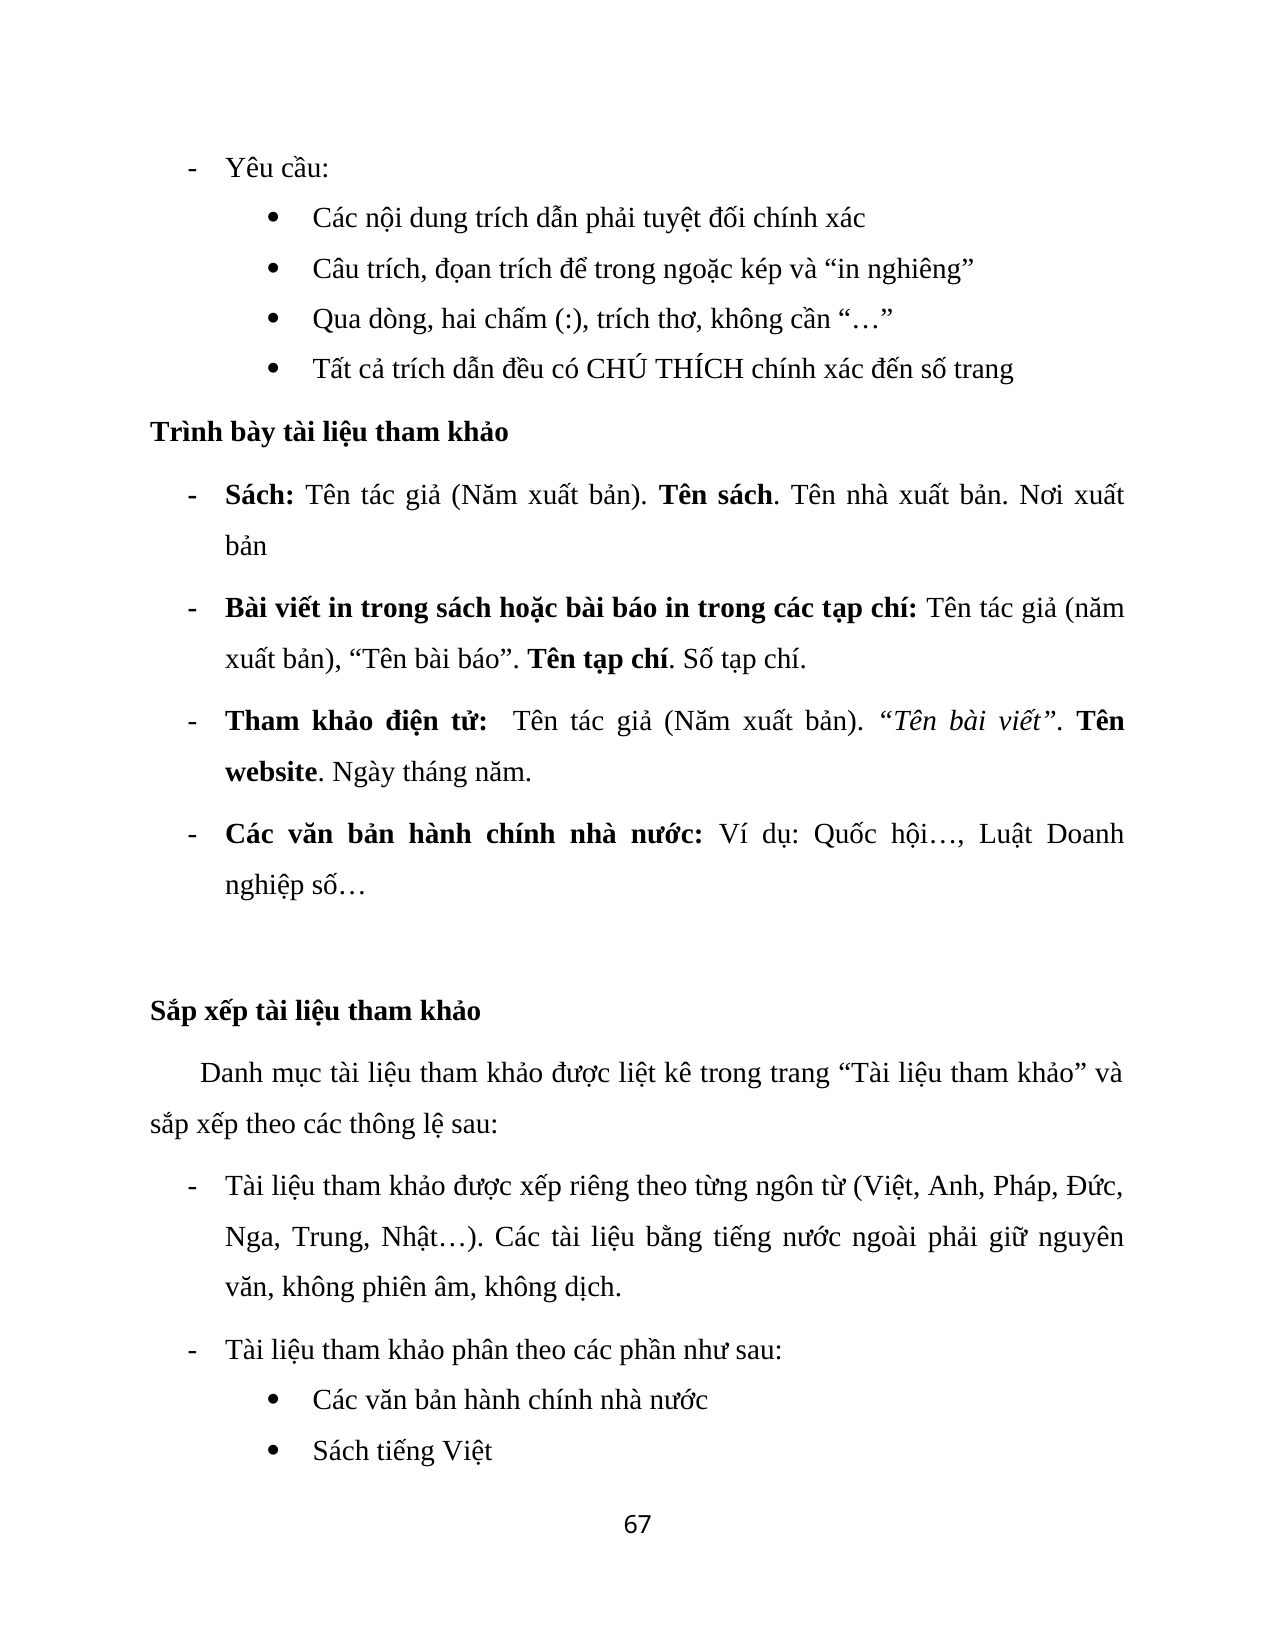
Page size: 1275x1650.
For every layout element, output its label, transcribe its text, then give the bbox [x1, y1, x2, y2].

text Trình bày tài liệu tham khảo [150, 414, 1125, 448]
list Sách tiếng Việt [268, 1433, 1125, 1466]
list Tất cả trích dẫn đều có CHÚ THÍCH chính xác đến số trang [268, 352, 1125, 385]
text Danh mục tài liệu tham khảo được liệt kê trong trang “Tài liệu tham khảo” và sắp xếp theo các thông lệ sau: [150, 1055, 1125, 1139]
list Bài viết in trong sách hoặc bài báo in trong các tạp chí: Tên tác giả (năm xuất bản), “Tên bài báo”. Tên tạp chí. Số tạp chí. [187, 590, 1125, 674]
list Các nội dung trích dẫn phải tuyệt đối chính xác [268, 200, 1125, 234]
list Qua dòng, hai chấm (:), trích thơ, không cần “…” [268, 301, 1125, 335]
list Tài liệu tham khảo được xếp riêng theo từng ngôn từ (Việt, Anh, Pháp, Đức, Nga, Trung, Nhật…). Các tài liệu bằng tiếng nước ngoài phải giữ nguyên văn, không phiên âm, không dịch. [187, 1168, 1125, 1303]
list Tài liệu tham khảo phân theo các phần như sau: [187, 1332, 1125, 1366]
list Các văn bản hành chính nhà nước: Ví dụ: Quốc hội…, Luật Doanh nghiệp số… [187, 817, 1125, 901]
list Tham khảo điện tử: Tên tác giả (Năm xuất bản). “Tên bài viết”. Tên website. Ngày tháng năm. [187, 703, 1125, 787]
list Sách: Tên tác giả (Năm xuất bản). Tên sách. Tên nhà xuất bản. Nơi xuất bản [187, 477, 1125, 561]
list Yêu cầu: [187, 150, 1125, 183]
list Câu trích, đọan trích để trong ngoặc kép và “in nghiêng” [268, 251, 1125, 284]
text Sắp xếp tài liệu tham khảo [150, 993, 1125, 1026]
list Các văn bản hành chính nhà nước [268, 1382, 1125, 1416]
